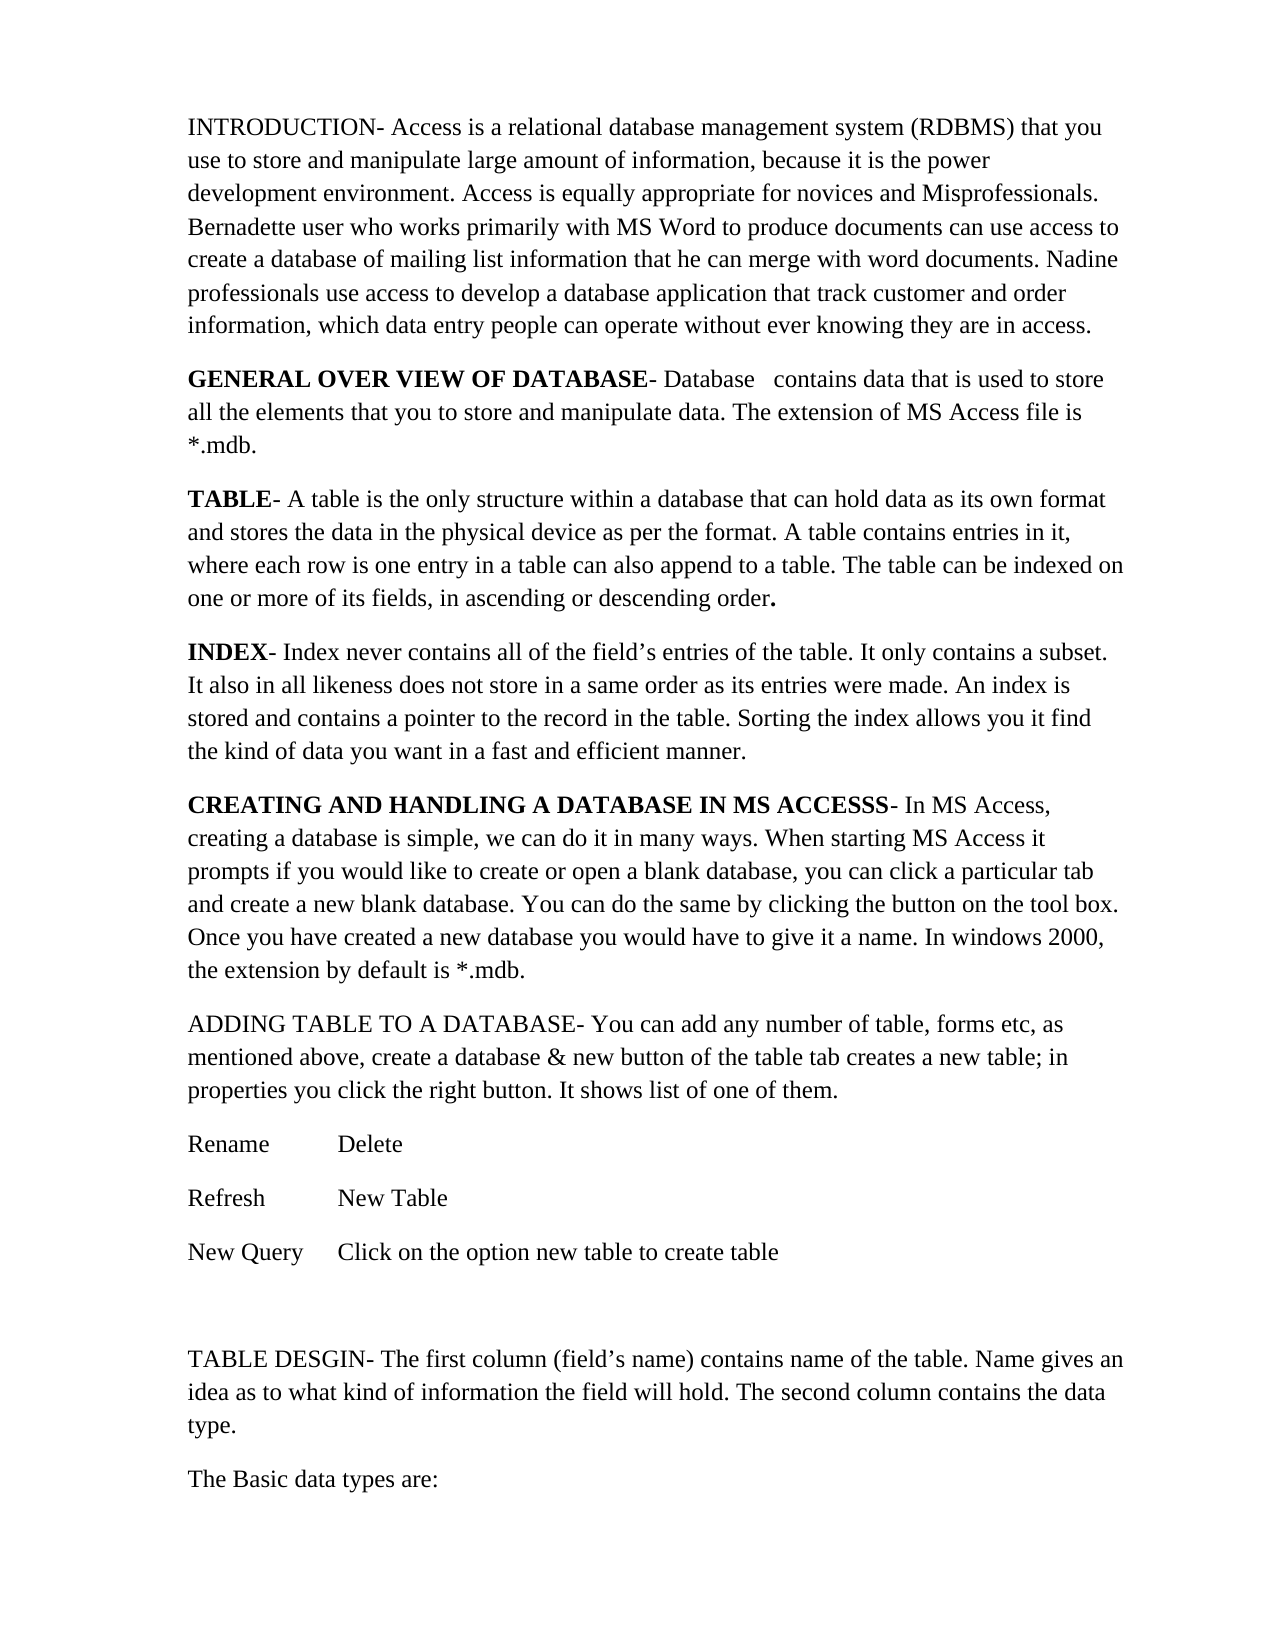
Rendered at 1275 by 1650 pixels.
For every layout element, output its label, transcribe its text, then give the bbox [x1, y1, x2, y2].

text CREATING AND HANDLING A DATABASE IN MS ACCESSS- In MS Access, creating a database is simple, we can do it in many ways. When starting MS Access it prompts if you would like to create or open a blank database, you can click a particular tab and create a new blank database. You can do the same by clicking the button on the tool box. Once you have created a new database you would have to give it a name. In windows 2000, the extension by default is *.mdb. [187, 790, 1125, 984]
text The Basic data types are: [187, 1464, 1125, 1493]
text TABLE DESGIN- The first column (field’s name) contains name of the table. Name gives an idea as to what kind of information the field will hold. The second column contains the data type. [187, 1344, 1125, 1439]
text Refresh New Table [187, 1183, 1125, 1212]
text New Query Click on the option new table to create table [187, 1237, 1125, 1266]
text GENERAL OVER VIEW OF DATABASE- Database contains data that is used to store all the elements that you to store and manipulate data. The extension of MS Access file is *.mdb. [187, 364, 1125, 459]
text TABLE- A table is the only structure within a database that can hold data as its own format and stores the data in the physical device as per the format. A table contains entries in it, where each row is one entry in a table can also append to a table. The table can be indexed on one or more of its fields, in ascending or descending order. [187, 484, 1125, 612]
text Rename Delete [187, 1129, 1125, 1158]
text ADDING TABLE TO A DATABASE- You can add any number of table, forms etc, as mentioned above, create a database & new button of the table tab creates a new table; in properties you click the right button. It shows list of one of them. [187, 1009, 1125, 1104]
text INTRODUCTION- Access is a relational database management system (RDBMS) that you use to store and manipulate large amount of information, because it is the power development environment. Access is equally appropriate for novices and Misprofessionals. Bernadette user who works primarily with MS Word to produce documents can use access to create a database of mailing list information that he can merge with word documents. Nadine professionals use access to develop a database application that track customer and order information, which data entry people can operate without ever knowing they are in access. [187, 112, 1125, 339]
text INDEX- Index never contains all of the field’s entries of the table. It only contains a subset. It also in all likeness does not store in a same order as its entries were made. An index is stored and contains a pointer to the record in the table. Sorting the index allows you it find the kind of data you want in a fast and efficient manner. [187, 637, 1125, 765]
